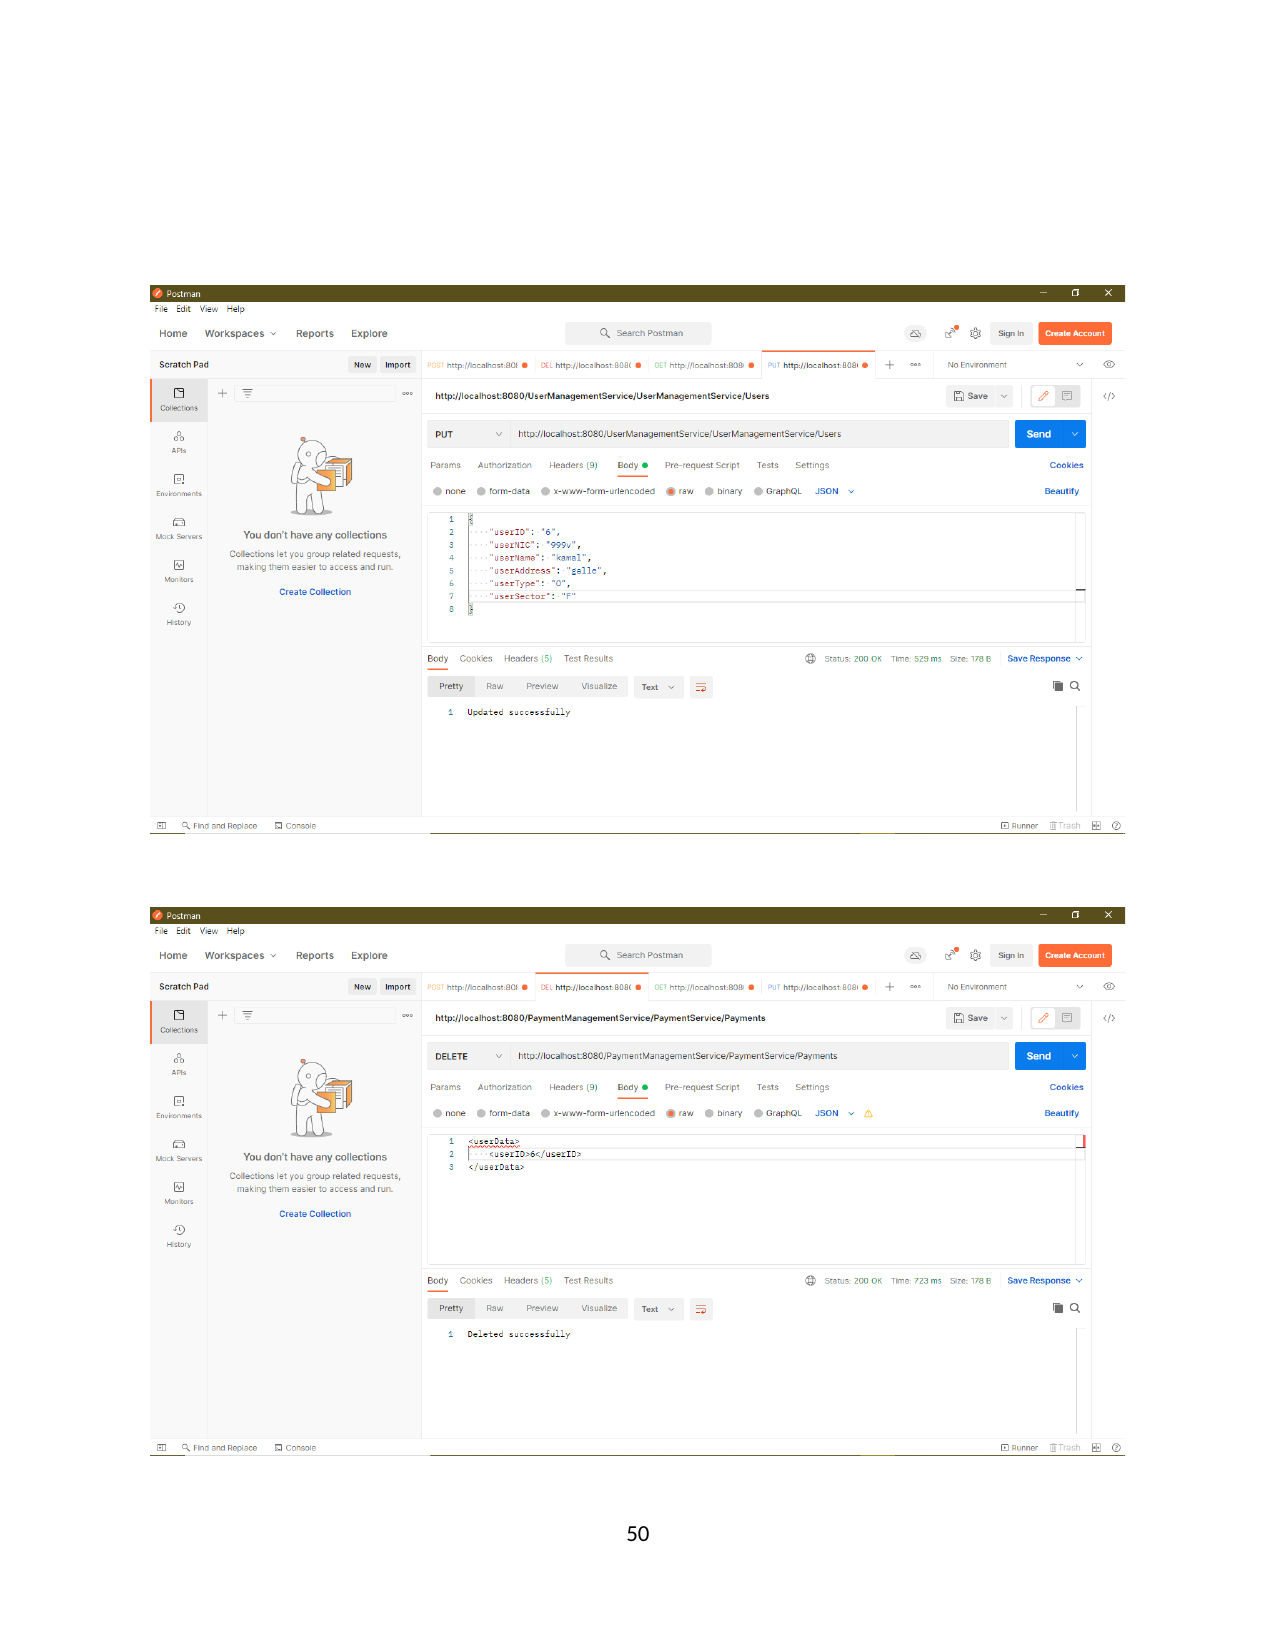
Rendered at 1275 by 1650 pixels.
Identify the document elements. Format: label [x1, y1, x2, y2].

picture [150, 240, 1125, 789]
picture [150, 862, 1125, 1411]
